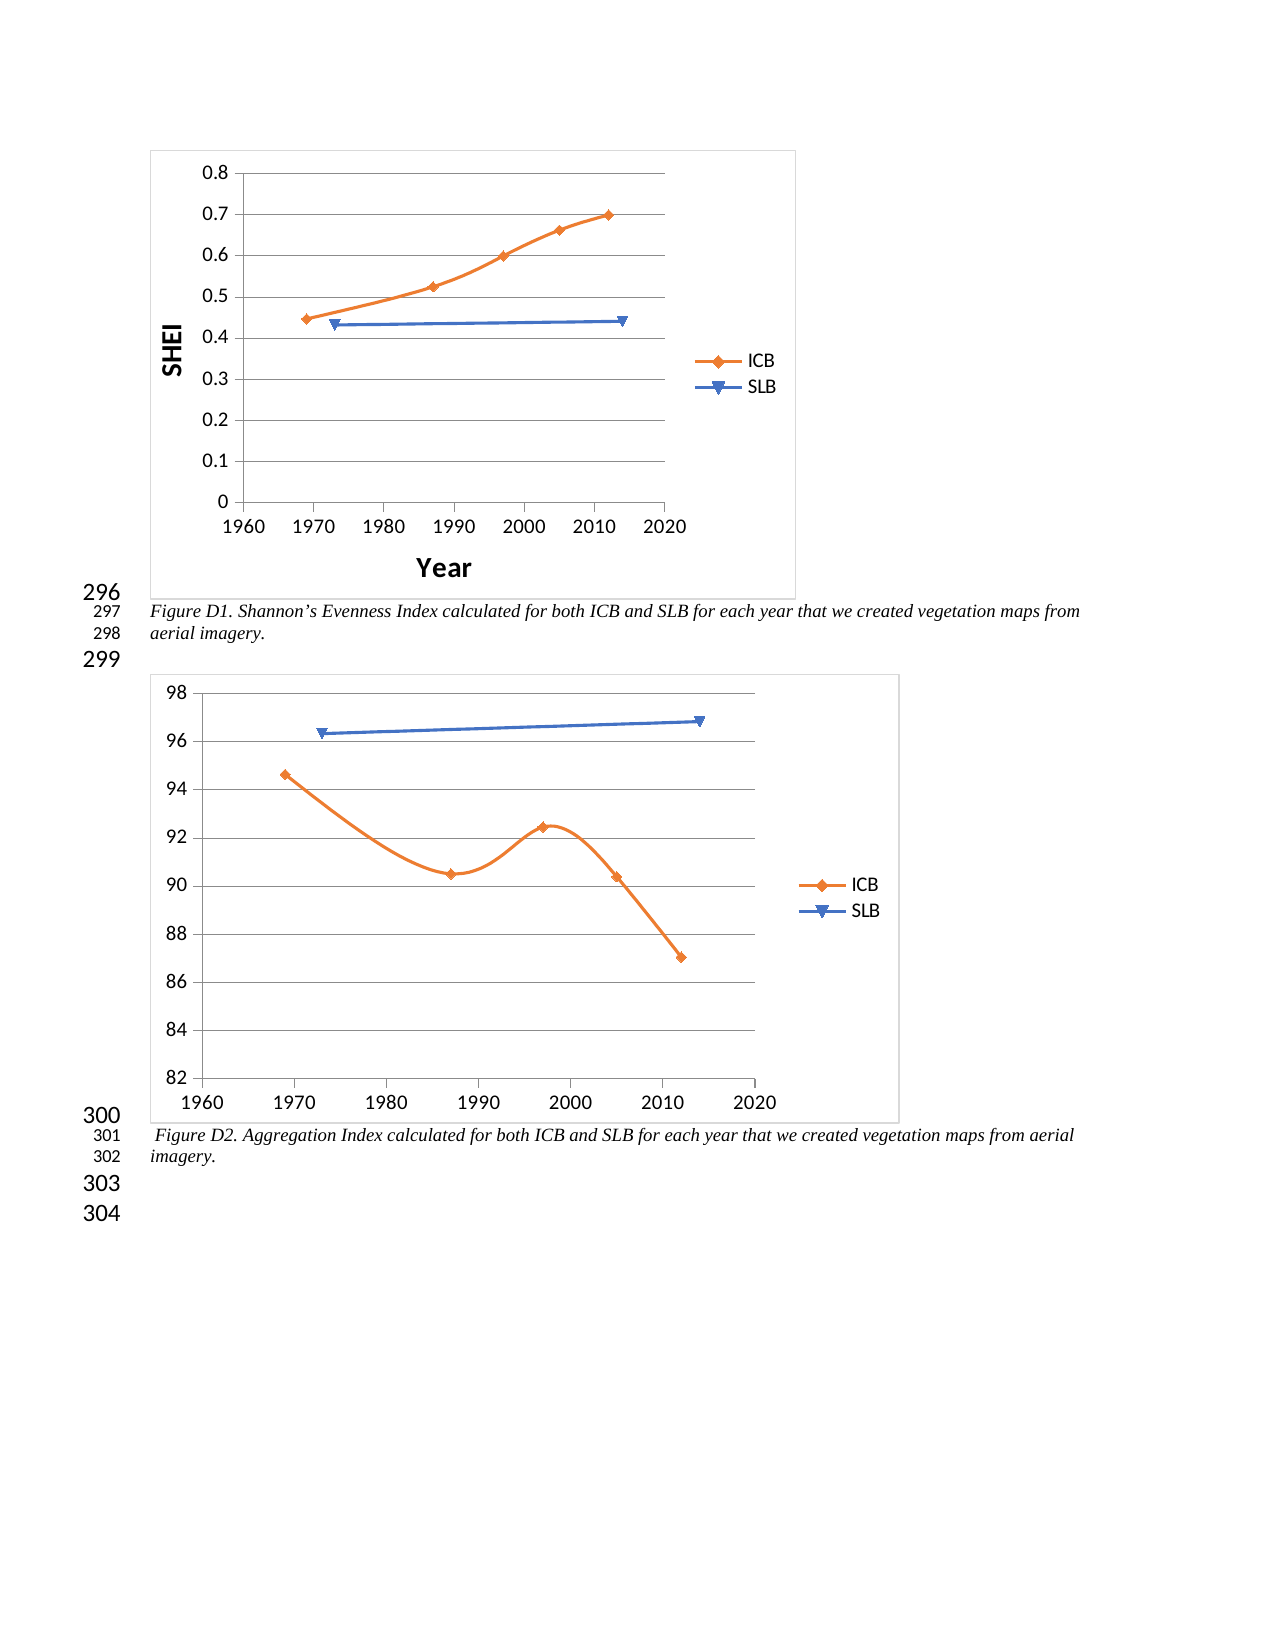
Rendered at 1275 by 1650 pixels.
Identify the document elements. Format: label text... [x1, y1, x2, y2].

text Figure D1. Shannon’s Evenness Index calculated for both ICB and SLB for each year that we created vegetation maps from aerial imagery. [150, 600, 1125, 643]
text Figure D2. Aggregation Index calculated for both ICB and SLB for each year that we created vegetation maps from aerial imagery. [150, 1124, 1125, 1167]
